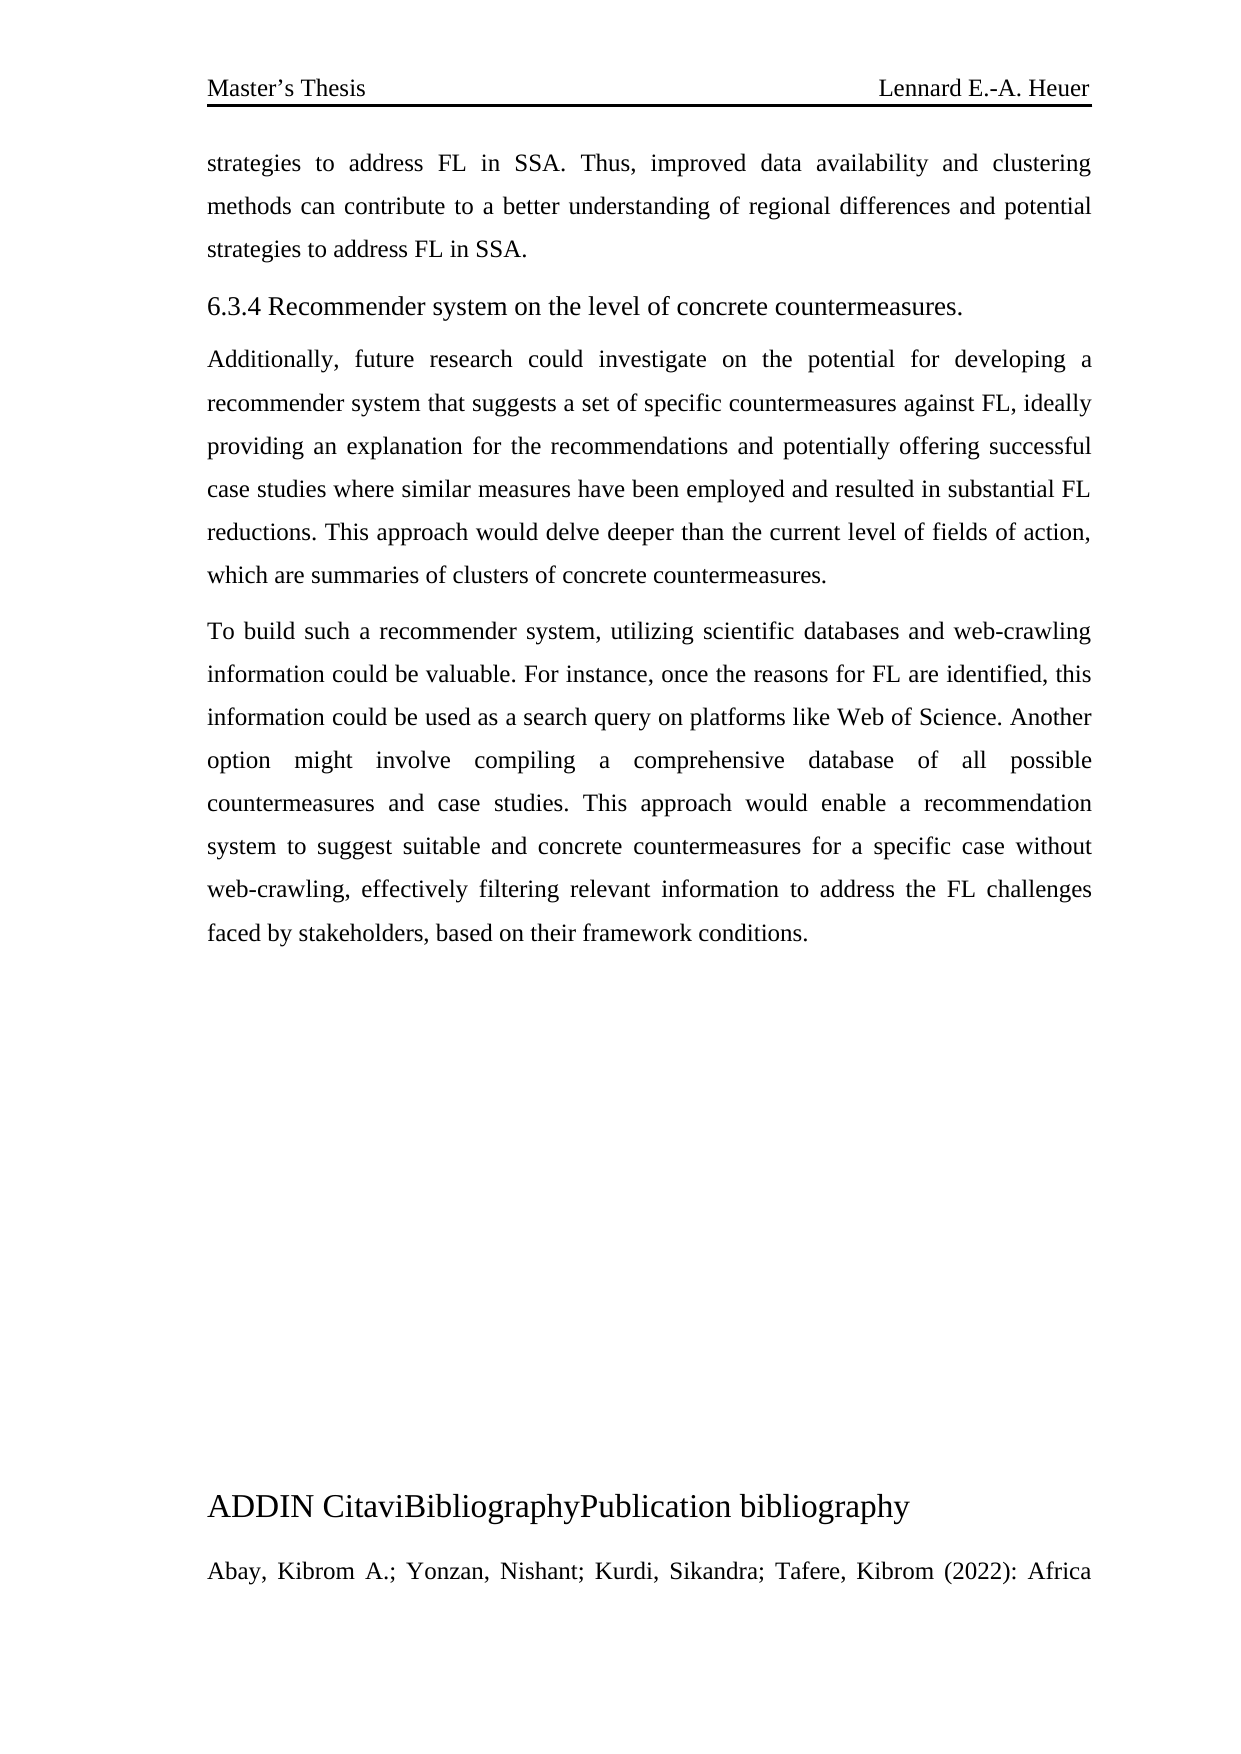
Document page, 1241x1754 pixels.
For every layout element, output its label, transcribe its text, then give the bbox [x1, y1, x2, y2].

text To build such a recommender system, utilizing scientific databases and web-crawling information could be valuable. For instance, once the reasons for FL are identified, this information could be used as a search query on platforms like Web of Science. Another option might involve compiling a comprehensive database of all possible countermeasures and case studies. This approach would enable a recommendation system to suggest suitable and concrete countermeasures for a specific case without web-crawling, effectively filtering relevant information to address the FL challenges faced by stakeholders, based on their framework conditions. [207, 616, 1092, 946]
subtitle 6.3.4 Recommender system on the level of concrete countermeasures. [207, 289, 1092, 321]
text Additionally, future research could investigate on the potential for developing a recommender system that suggests a set of specific countermeasures against FL, ideally providing an explanation for the recommendations and potentially offering successful case studies where similar measures have been employed and resulted in substantial FL reductions. This approach would delve deeper than the current level of fields of action, which are summaries of clusters of concrete countermeasures. [207, 344, 1092, 589]
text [207, 148, 1092, 263]
